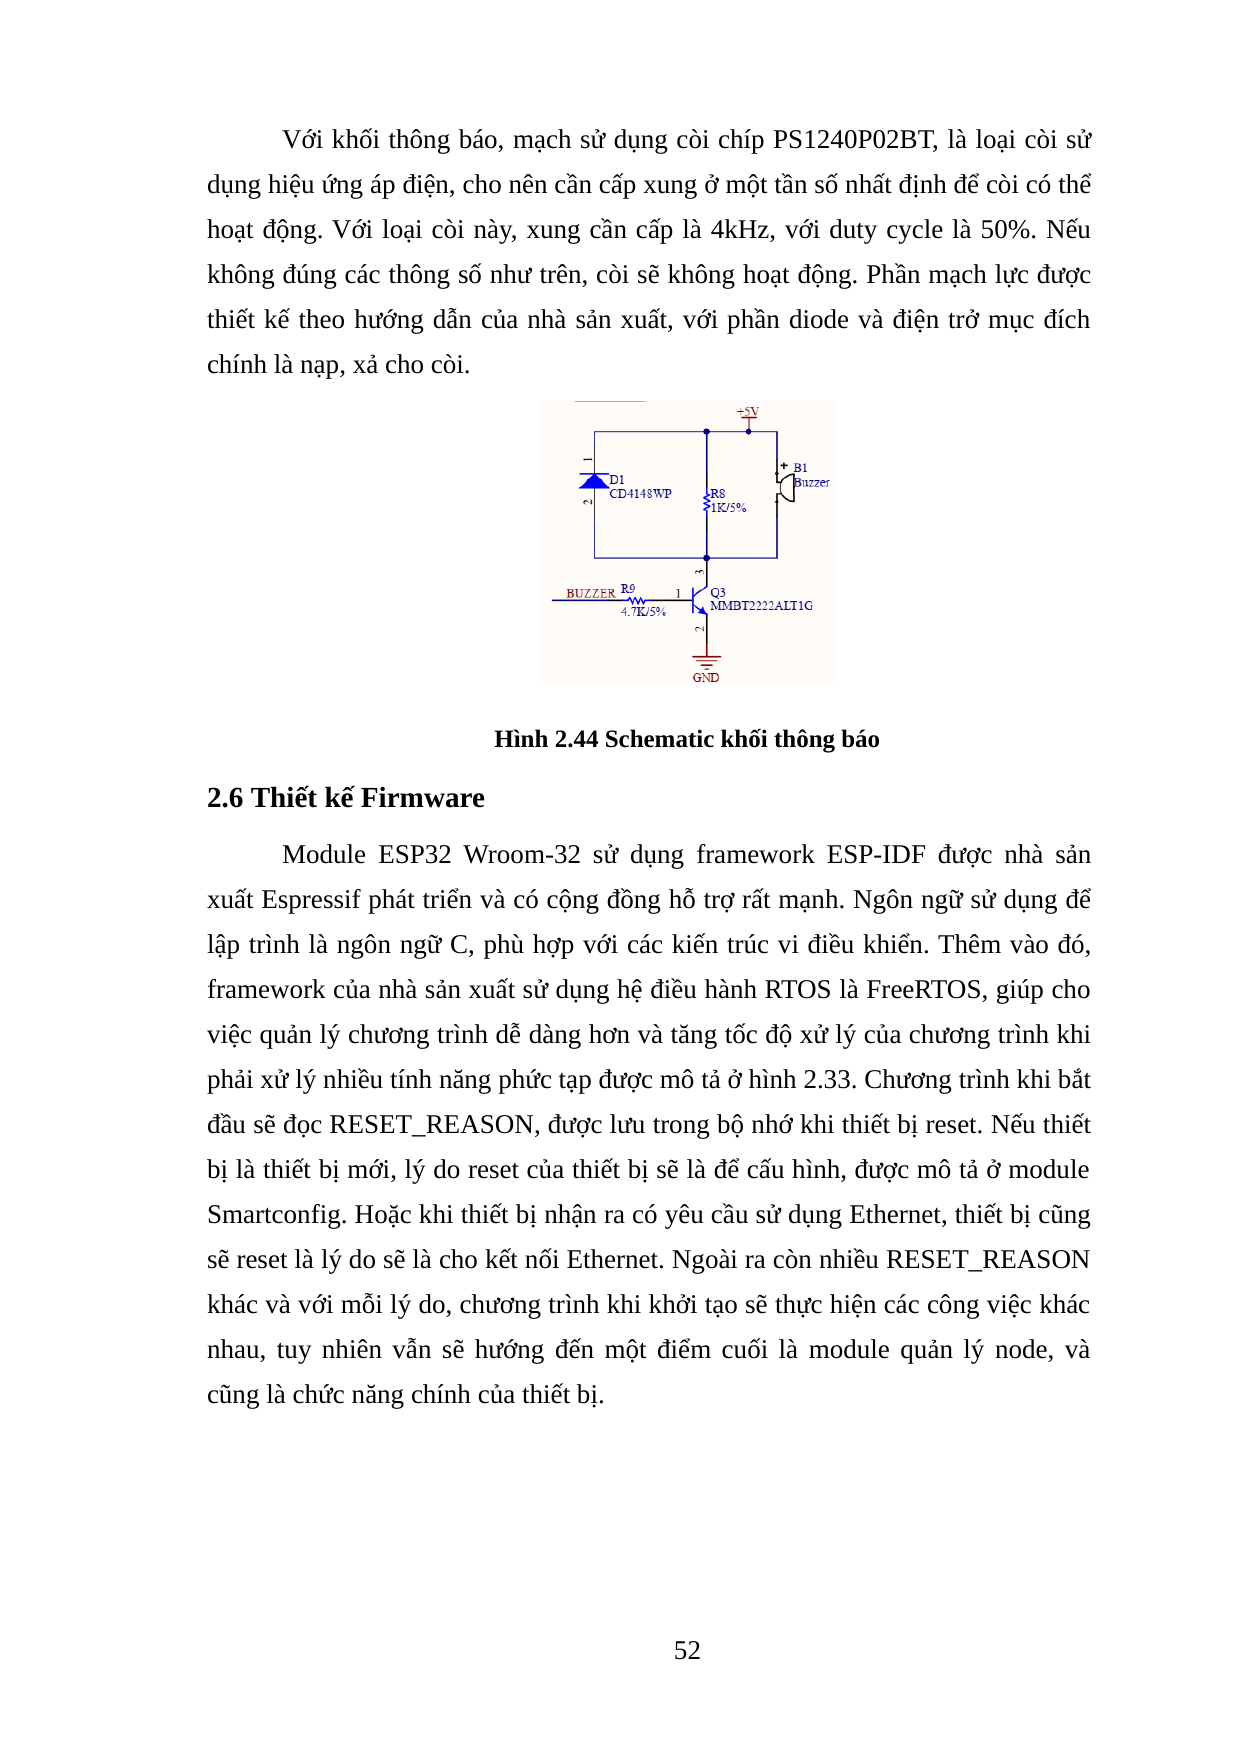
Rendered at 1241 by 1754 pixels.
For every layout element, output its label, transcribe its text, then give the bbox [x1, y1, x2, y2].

text Hình 2.32 Schematic khối thông báo [207, 720, 1092, 757]
subtitle Thiết kế Firmware [207, 778, 1092, 816]
text Module ESP32 Wroom-32 sử dụng framework ESP-IDF được nhà sản xuất Espressif phát triển và có cộng đồng hỗ trợ rất mạnh. Ngôn ngữ sử dụng để lập trình là ngôn ngữ C, phù hợp với các kiến trúc vi điều khiển. Thêm vào đó, framework của nhà sản xuất sử dụng hệ điều hành RTOS là FreeRTOS, giúp cho việc quản lý chương trình dễ dàng hơn và tăng tốc độ xử lý của chương trình khi phải xử lý nhiều tính năng phức tạp được mô tả ở hình 2.33. Chương trình khi bắt đầu sẽ đọc RESET_REASON, được lưu trong bộ nhớ khi thiết bị reset. Nếu thiết bị là thiết bị mới, lý do reset của thiết bị sẽ là để cấu hình, được mô tả ở module Smartconfig. Hoặc khi thiết bị nhận ra có yêu cầu sử dụng Ethernet, thiết bị cũng sẽ reset là lý do sẽ là cho kết nối Ethernet. Ngoài ra còn nhiều RESET_REASON khác và với mỗi lý do, chương trình khi khởi tạo sẽ thực hiện các công việc khác nhau, tuy nhiên vẫn sẽ hướng đến một điểm cuối là module quản lý node, và cũng là chức năng chính của thiết bị. [207, 835, 1092, 1412]
text Với khối thông báo, mạch sử dụng còi chíp PS1240P02BT, là loại còi sử dụng hiệu ứng áp điện, cho nên cần cấp xung ở một tần số nhất định để còi có thể hoạt động. Với loại còi này, xung cần cấp là 4kHz, với duty cycle là 50%. Nếu không đúng các thông số như trên, còi sẽ không hoạt động. Phần mạch lực được thiết kế theo hướng dẫn của nhà sản xuất, với phần diode và điện trở mục đích chính là nạp, xả cho còi. [207, 120, 1092, 382]
picture [540, 401, 834, 684]
